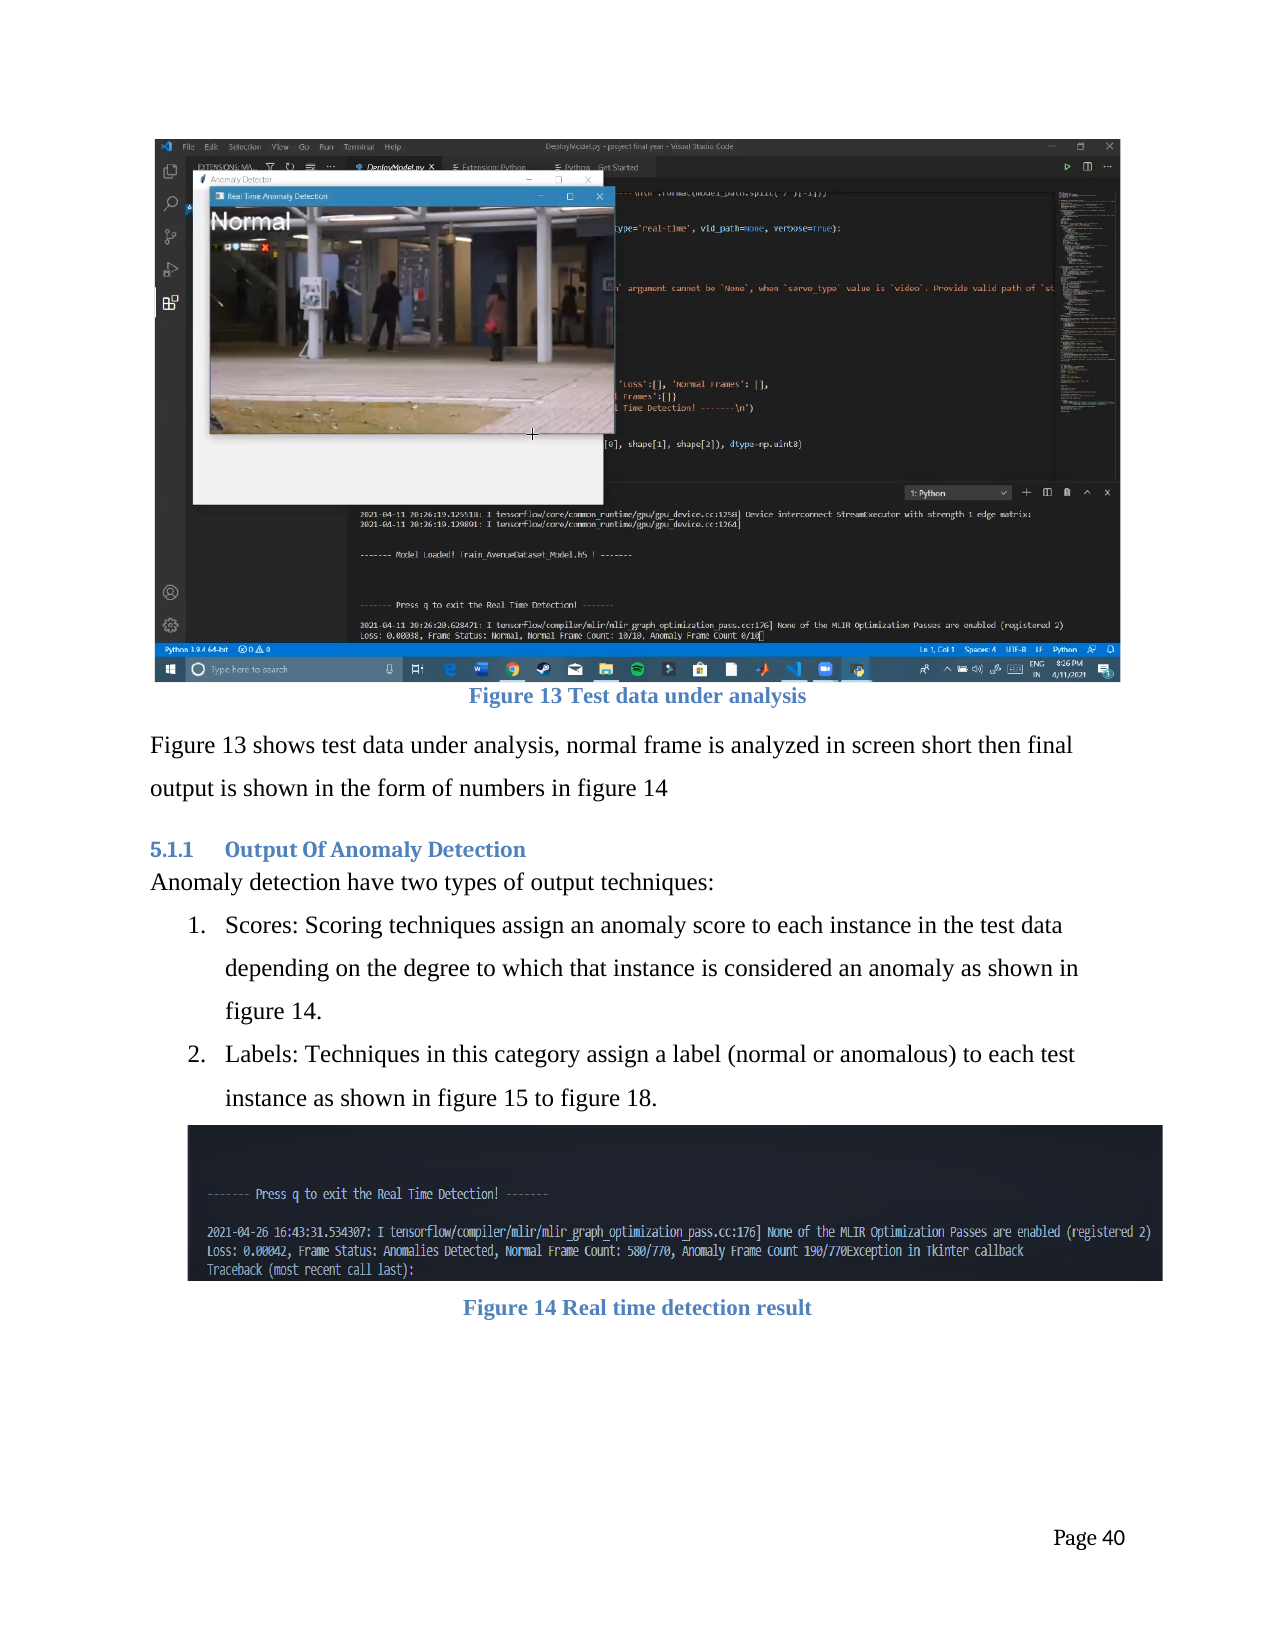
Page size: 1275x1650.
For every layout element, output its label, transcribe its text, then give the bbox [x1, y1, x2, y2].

text Figure 13 Test data under analysis [150, 683, 1125, 709]
picture [154, 139, 1121, 683]
text Anomaly detection have two types of output techniques: [150, 867, 1125, 896]
list Labels: Techniques in this category assign a label (normal or anomalous) to each test instance as shown in figure 15 to figure 18. [187, 1039, 1125, 1111]
text Figure 14 Real time detection result [150, 1294, 1125, 1320]
list Scores: Scoring techniques assign an anomaly score to each instance in the test data depending on the degree to which that instance is considered an anomaly as shown in figure 14. [187, 910, 1125, 1025]
subtitle Output Of Anomaly Detection [150, 837, 1125, 863]
picture [187, 1125, 1163, 1281]
text Figure 13 shows test data under analysis, normal frame is analyzed in screen short then final output is shown in the form of numbers in figure 14 [150, 730, 1125, 802]
